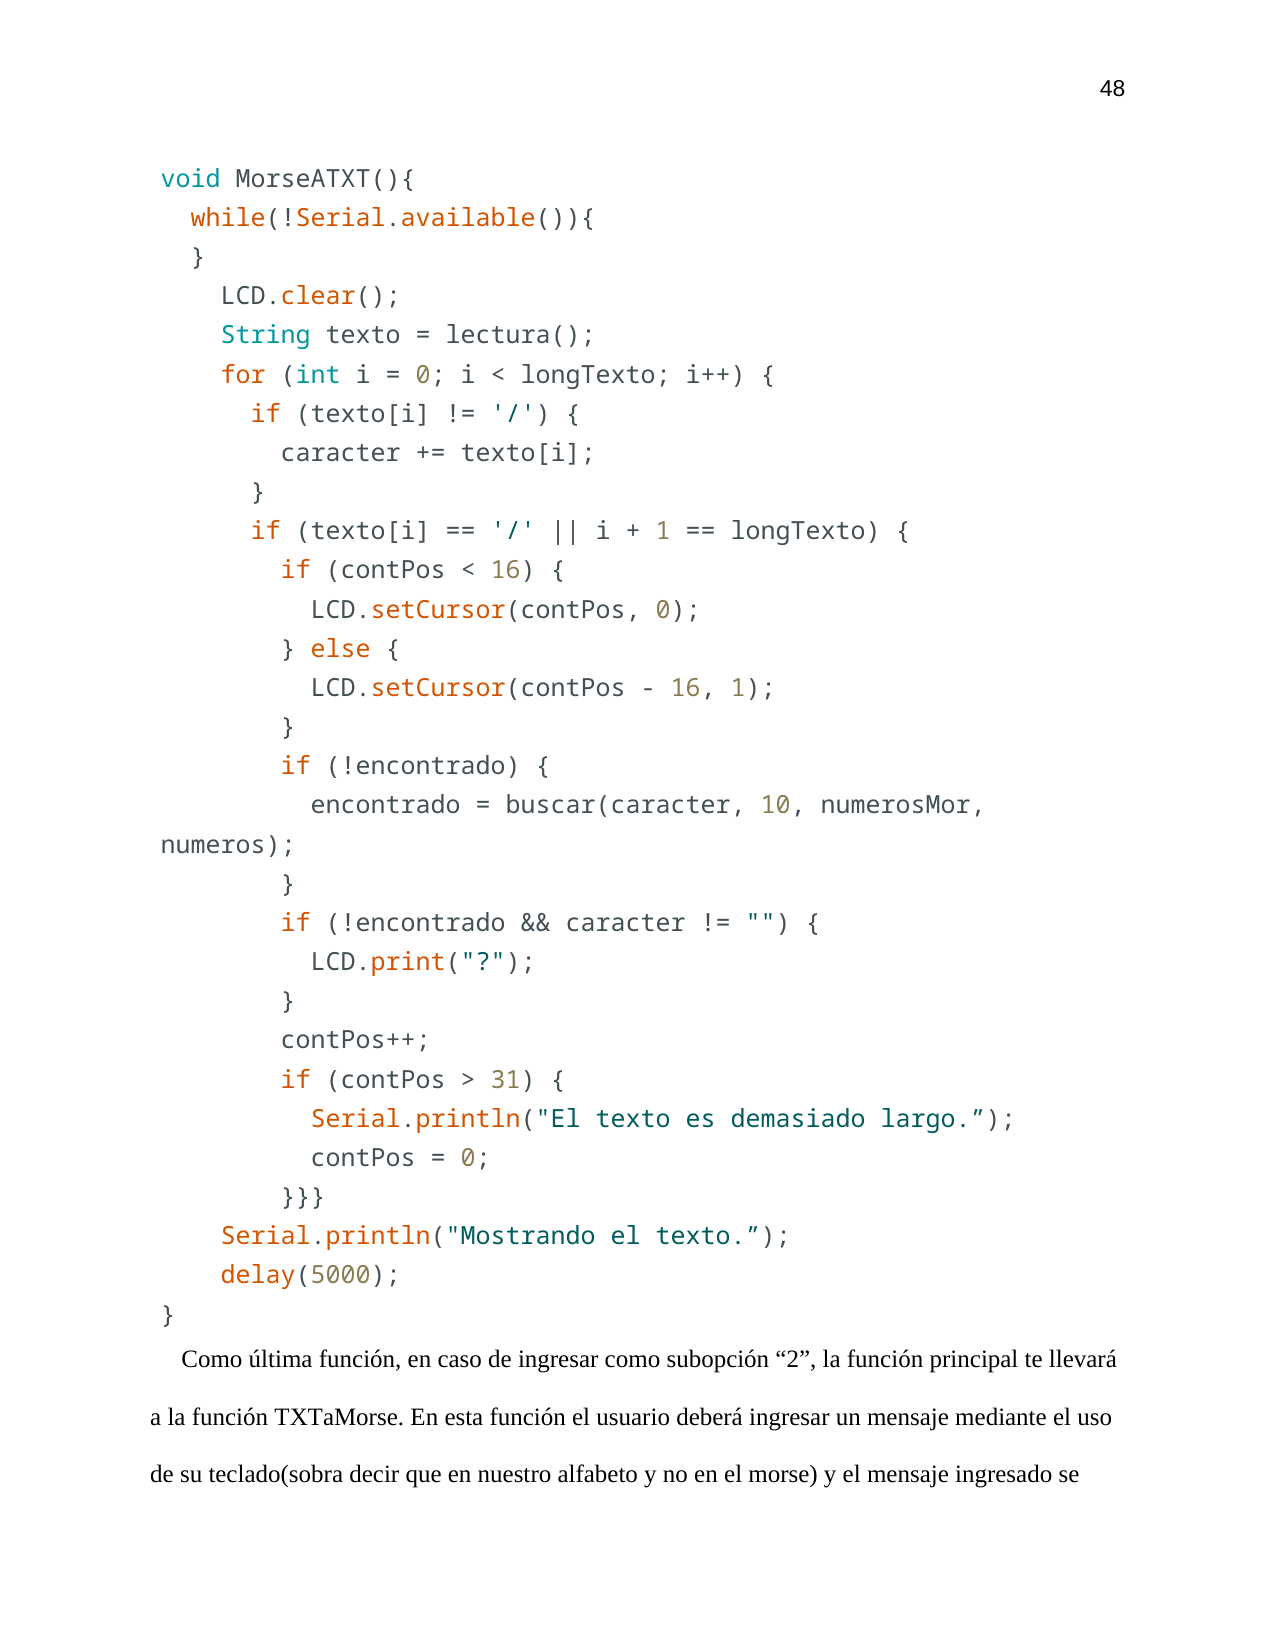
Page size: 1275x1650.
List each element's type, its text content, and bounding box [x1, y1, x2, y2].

table_header void MorseATXT(){ while(!Serial.available()){ } LCD.clear(); String texto = lectura(); for (int i = 0; i < longTexto; i++) { if (texto[i] != '/') { caracter += texto[i]; } if (texto[i] == '/' || i + 1 == longTexto) { if (contPos < 16) { LCD.setCursor(contPos, 0); } else { LCD.setCursor(contPos - 16, 1); } if (!encontrado) { encontrado = buscar(caracter, 10, numerosMor, numeros); } if (!encontrado && caracter != "") { LCD.print("?"); } contPos++; if (contPos > 31) { Serial.println("El texto es demasiado largo.”); contPos = 0; }}} Serial.println("Mostrando el texto.”); delay(5000); } [150, 150, 1125, 1344]
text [150, 1344, 1125, 1488]
